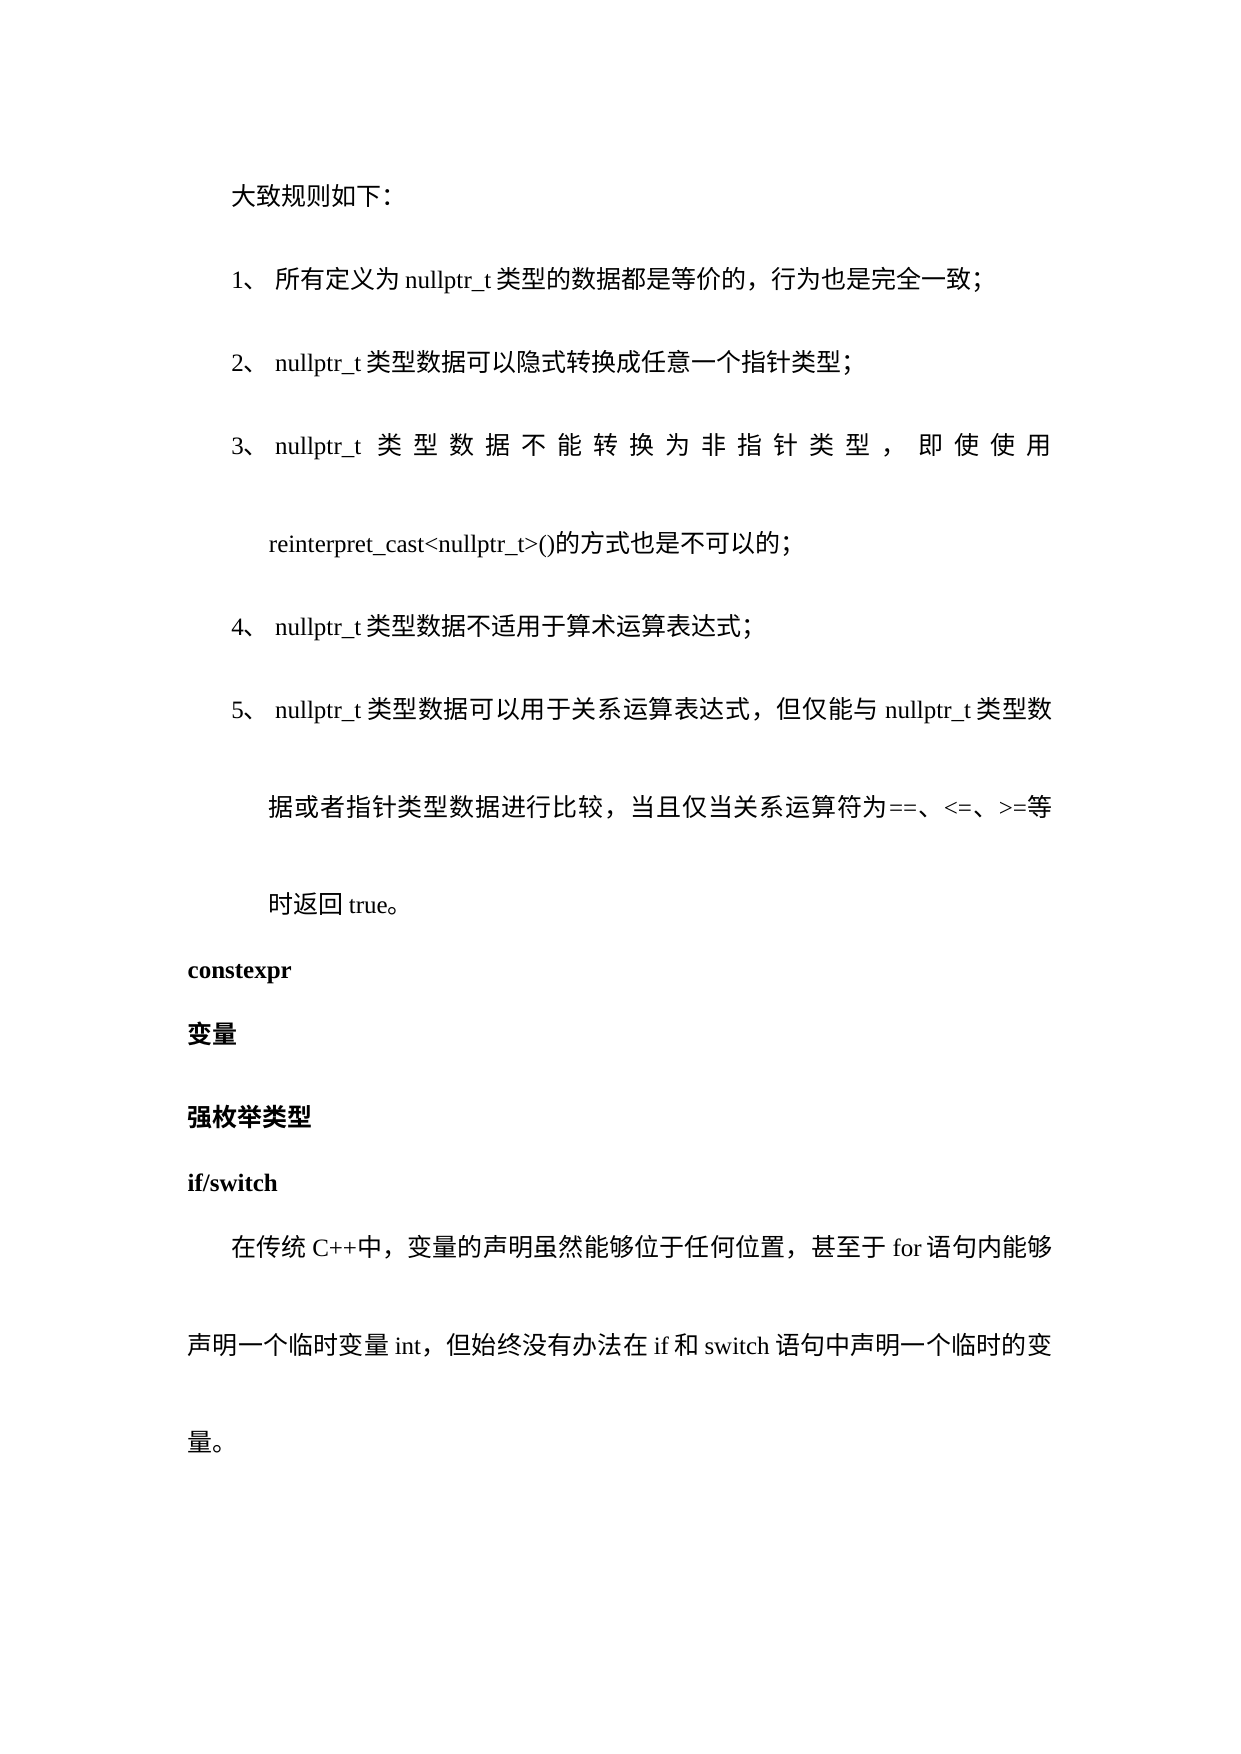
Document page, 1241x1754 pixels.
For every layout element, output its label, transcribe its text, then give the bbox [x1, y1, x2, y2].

list nullptr_t类型数据可以用于关系运算表达式，但仅能与nullptr_t类型数据或者指针类型数据进行比较，当且仅当关系运算符为==、<=、>=等时返回true。 [231, 675, 1053, 935]
subtitle if/switch [187, 1166, 1053, 1199]
subtitle 强枚举类型 [187, 1083, 1053, 1148]
list nullptr_t类型数据不适用于算术运算表达式； [231, 592, 1053, 657]
list nullptr_t类型数据可以隐式转换成任意一个指针类型； [231, 328, 1053, 393]
text 大致规则如下： [187, 162, 1053, 227]
text 在传统C++中，变量的声明虽然能够位于任何位置，甚至于for语句内能够声明一个临时变量int，但始终没有办法在if和switch语句中声明一个临时的变量。 [187, 1213, 1053, 1473]
subtitle 变量 [187, 1000, 1053, 1065]
list nullptr_t类型数据不能转换为非指针类型，即使使用reinterpret_cast<nullptr_t>()的方式也是不可以的； [231, 411, 1053, 574]
list 所有定义为nullptr_t类型的数据都是等价的，行为也是完全一致； [231, 245, 1053, 310]
subtitle constexpr [187, 953, 1053, 986]
